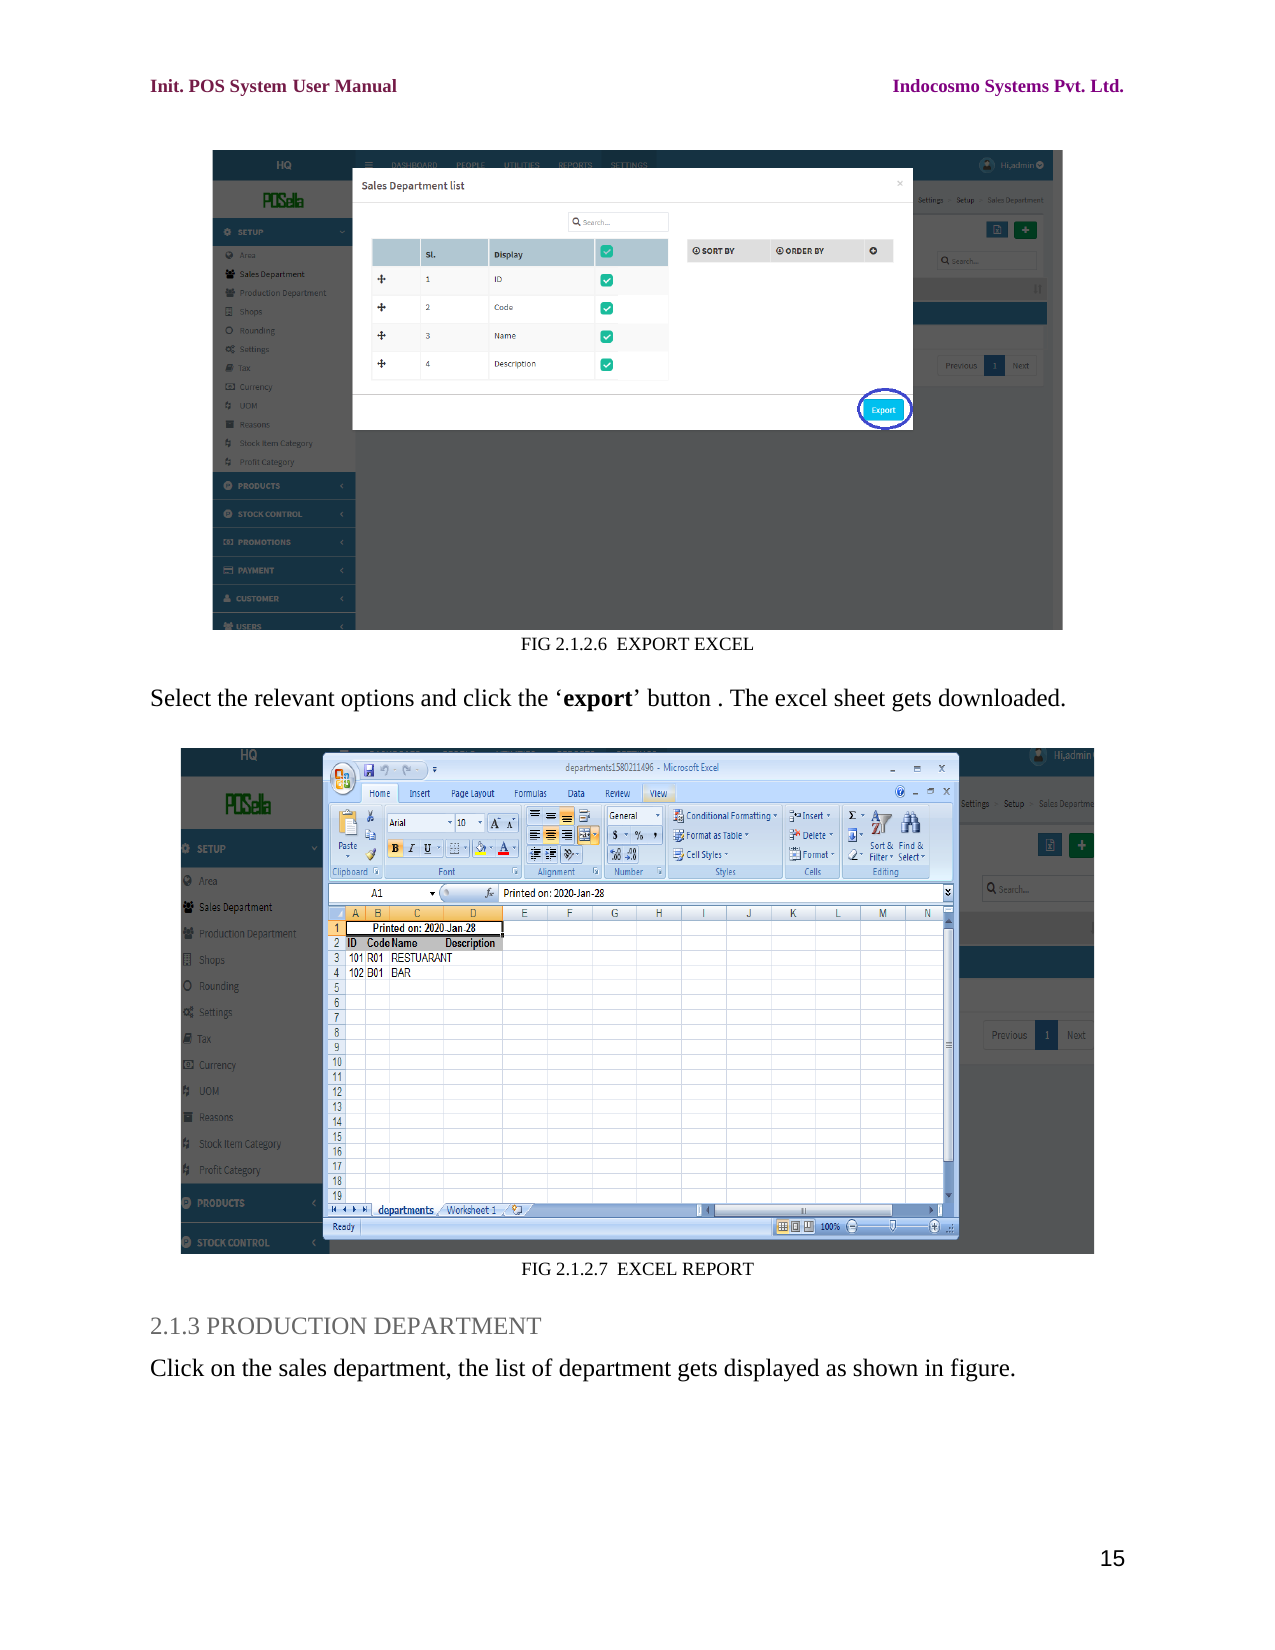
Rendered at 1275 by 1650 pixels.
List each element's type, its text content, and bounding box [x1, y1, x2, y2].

text Click on the sales department, the list of department gets displayed as shown in figure. [150, 1353, 1125, 1381]
subtitle 2.1.3 PRODUCTION DEPARTMENT [150, 1311, 1125, 1340]
text FIG 2.1.2.7 EXCEL REPORT [150, 1257, 1125, 1279]
picture [180, 748, 1095, 1254]
text FIG 2.1.2.6 EXPORT EXCEL [150, 633, 1125, 655]
picture [212, 150, 1063, 630]
text Select the relevant options and click the ‘export’ button . The excel sheet gets downloaded. [150, 683, 1125, 712]
